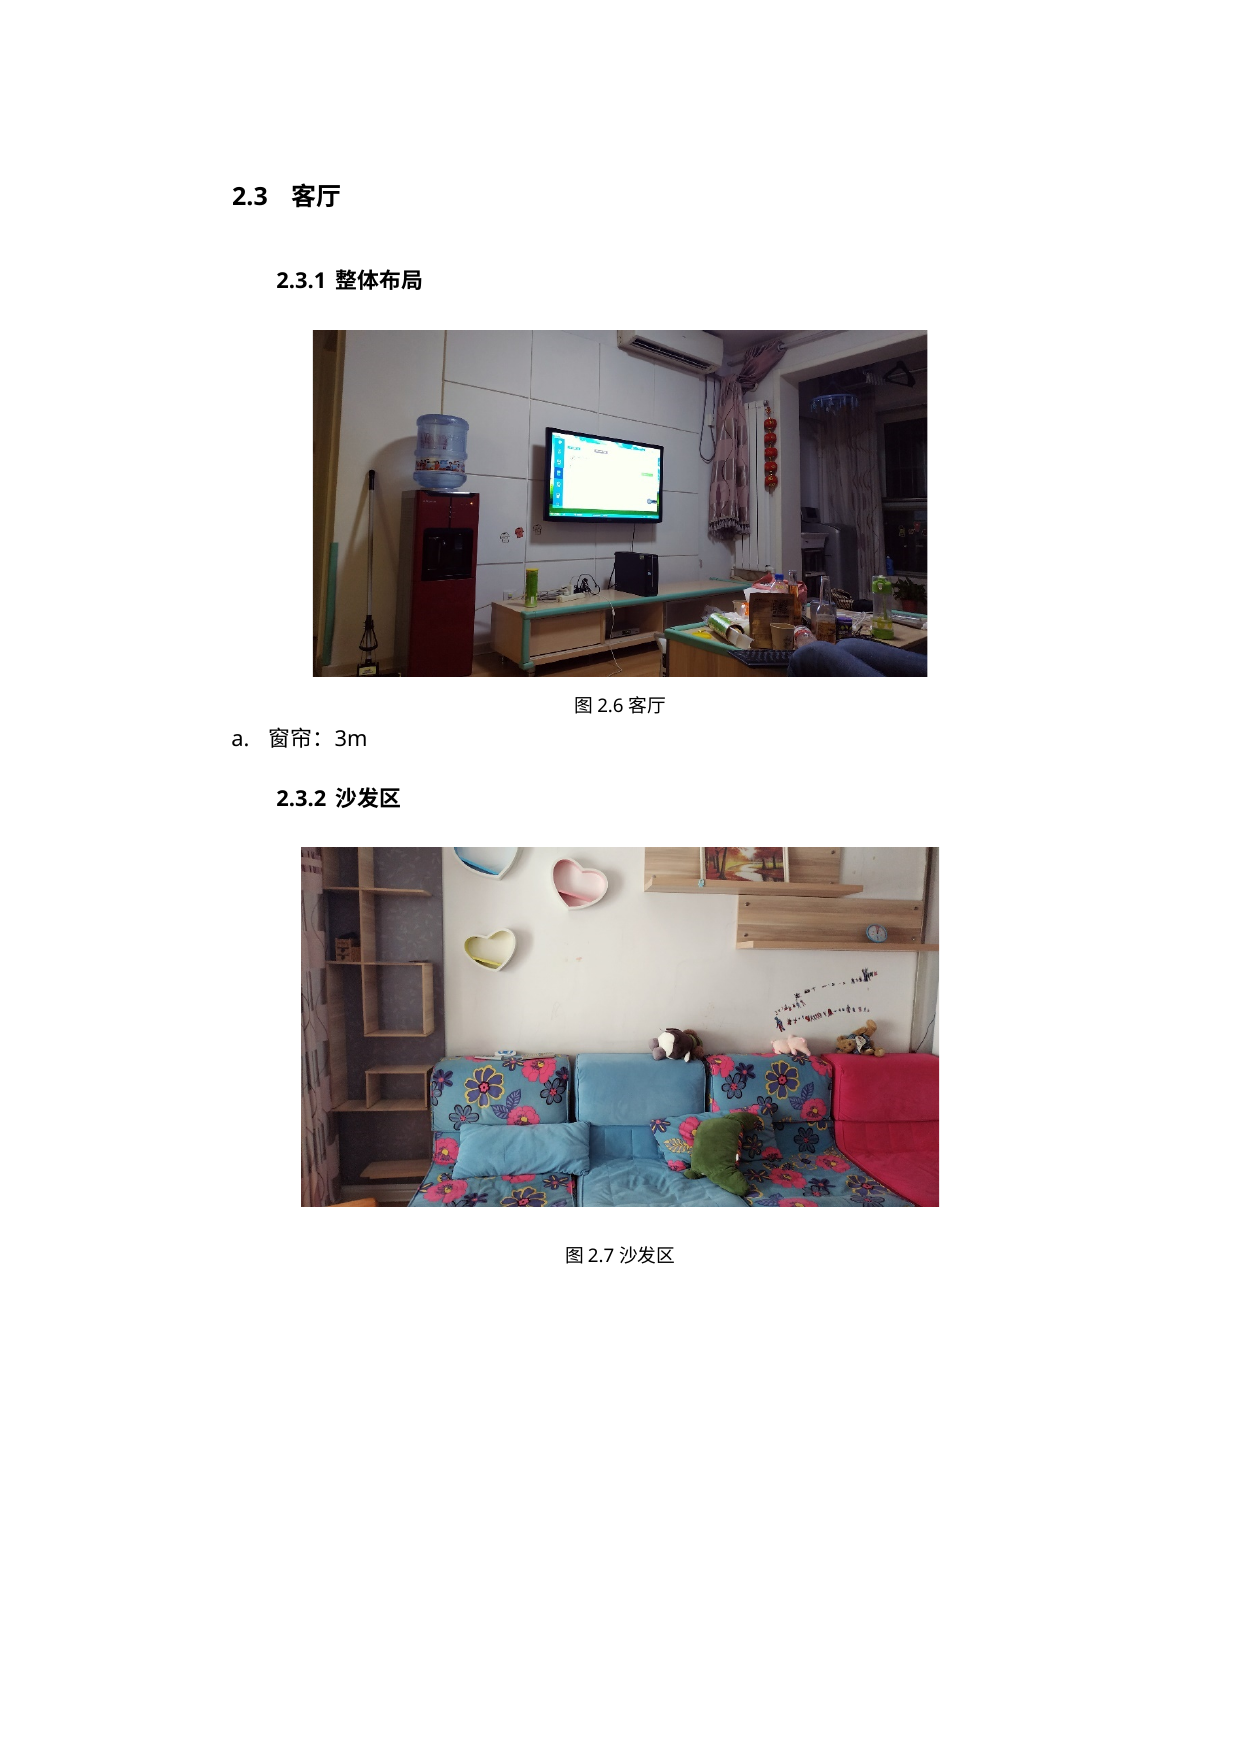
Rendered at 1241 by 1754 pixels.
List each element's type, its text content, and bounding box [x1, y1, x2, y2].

text 图2.6 客厅 [187, 688, 1053, 721]
subtitle 沙发区 [276, 780, 1031, 813]
picture [312, 330, 928, 677]
text 图2.7 沙发区 [187, 1238, 1053, 1270]
list 窗帘：3m [231, 721, 1053, 753]
picture [301, 847, 940, 1207]
subtitle 整体布局 [276, 263, 1031, 296]
subtitle 客厅 [232, 162, 1031, 227]
